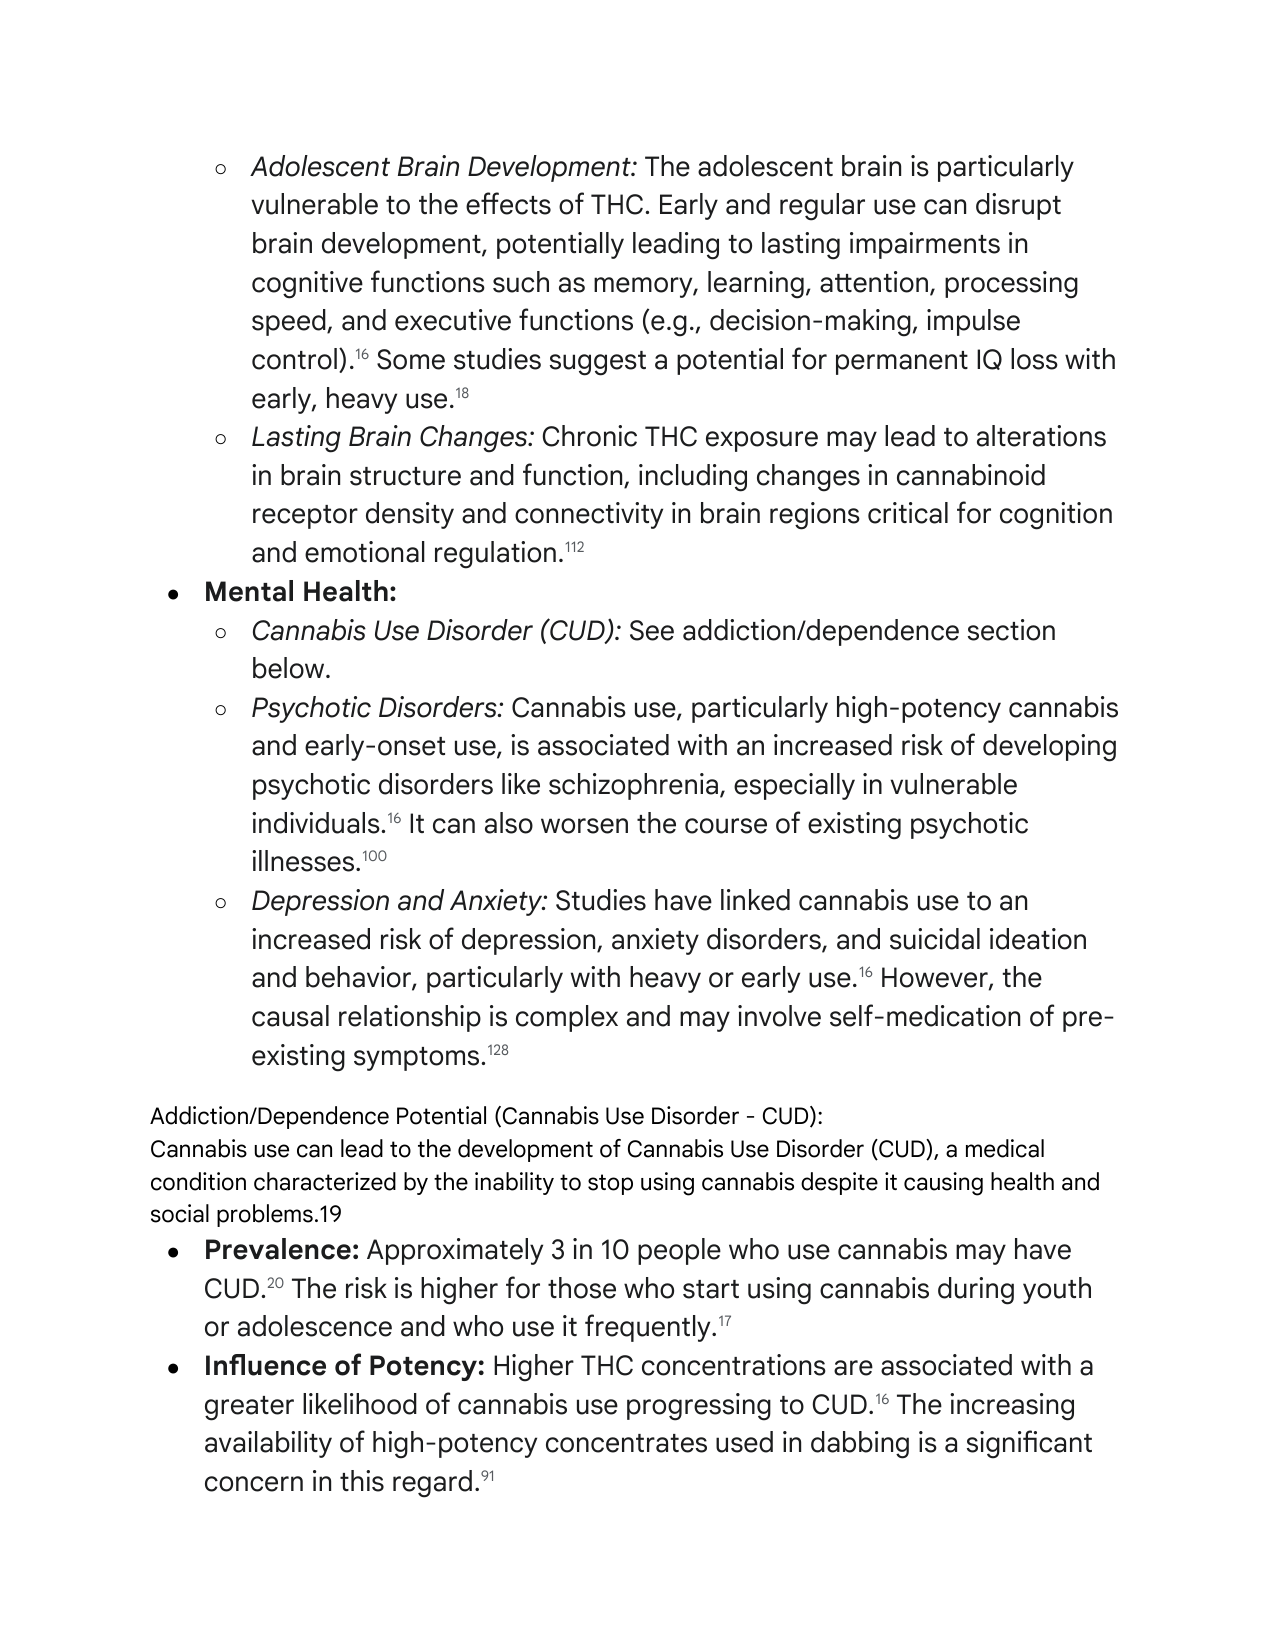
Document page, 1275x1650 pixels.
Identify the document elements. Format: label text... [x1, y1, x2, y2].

list Depression and Anxiety: Studies have linked cannabis use to an increased risk of depression, anxiety disorders, and suicidal ideation and behavior, particularly with heavy or early use.16 However, the causal relationship is complex and may involve self-medication of pre-existing symptoms.128 [214, 884, 1125, 1073]
list Lasting Brain Changes: Chronic THC exposure may lead to alterations in brain structure and function, including changes in cannabinoid receptor density and connectivity in brain regions critical for cognition and emotional regulation.112 [214, 421, 1125, 570]
text Cannabis use can lead to the development of Cannabis Use Disorder (CUD), a medical condition characterized by the inability to stop using cannabis despite it causing health and social problems.19 [150, 1135, 1125, 1229]
list Influence of Potency: Higher THC concentrations are associated with a greater likelihood of cannabis use progressing to CUD.16 The increasing availability of high-potency concentrates used in dabbing is a significant concern in this regard.91 [166, 1349, 1125, 1499]
text Addiction/Dependence Potential (Cannabis Use Disorder - CUD): [150, 1102, 1125, 1131]
list Prevalence: Approximately 3 in 10 people who use cannabis may have CUD.20 The risk is higher for those who start using cannabis during youth or adolescence and who use it frequently.17 [166, 1233, 1125, 1344]
list Mental Health: [166, 575, 1125, 609]
list Adolescent Brain Development: The adolescent brain is particularly vulnerable to the effects of THC. Early and regular use can disrupt brain development, potentially leading to lasting impairments in cognitive functions such as memory, learning, attention, processing speed, and executive functions (e.g., decision-making, impulse control).16 Some studies suggest a potential for permanent IQ loss with early, heavy use.18 [214, 150, 1125, 416]
list Psychotic Disorders: Cannabis use, particularly high-potency cannabis and early-onset use, is associated with an increased risk of developing psychotic disorders like schizophrenia, especially in vulnerable individuals.16 It can also worsen the course of existing psychotic illnesses.100 [214, 691, 1125, 879]
list Cannabis Use Disorder (CUD): See addiction/dependence section below. [214, 614, 1125, 686]
